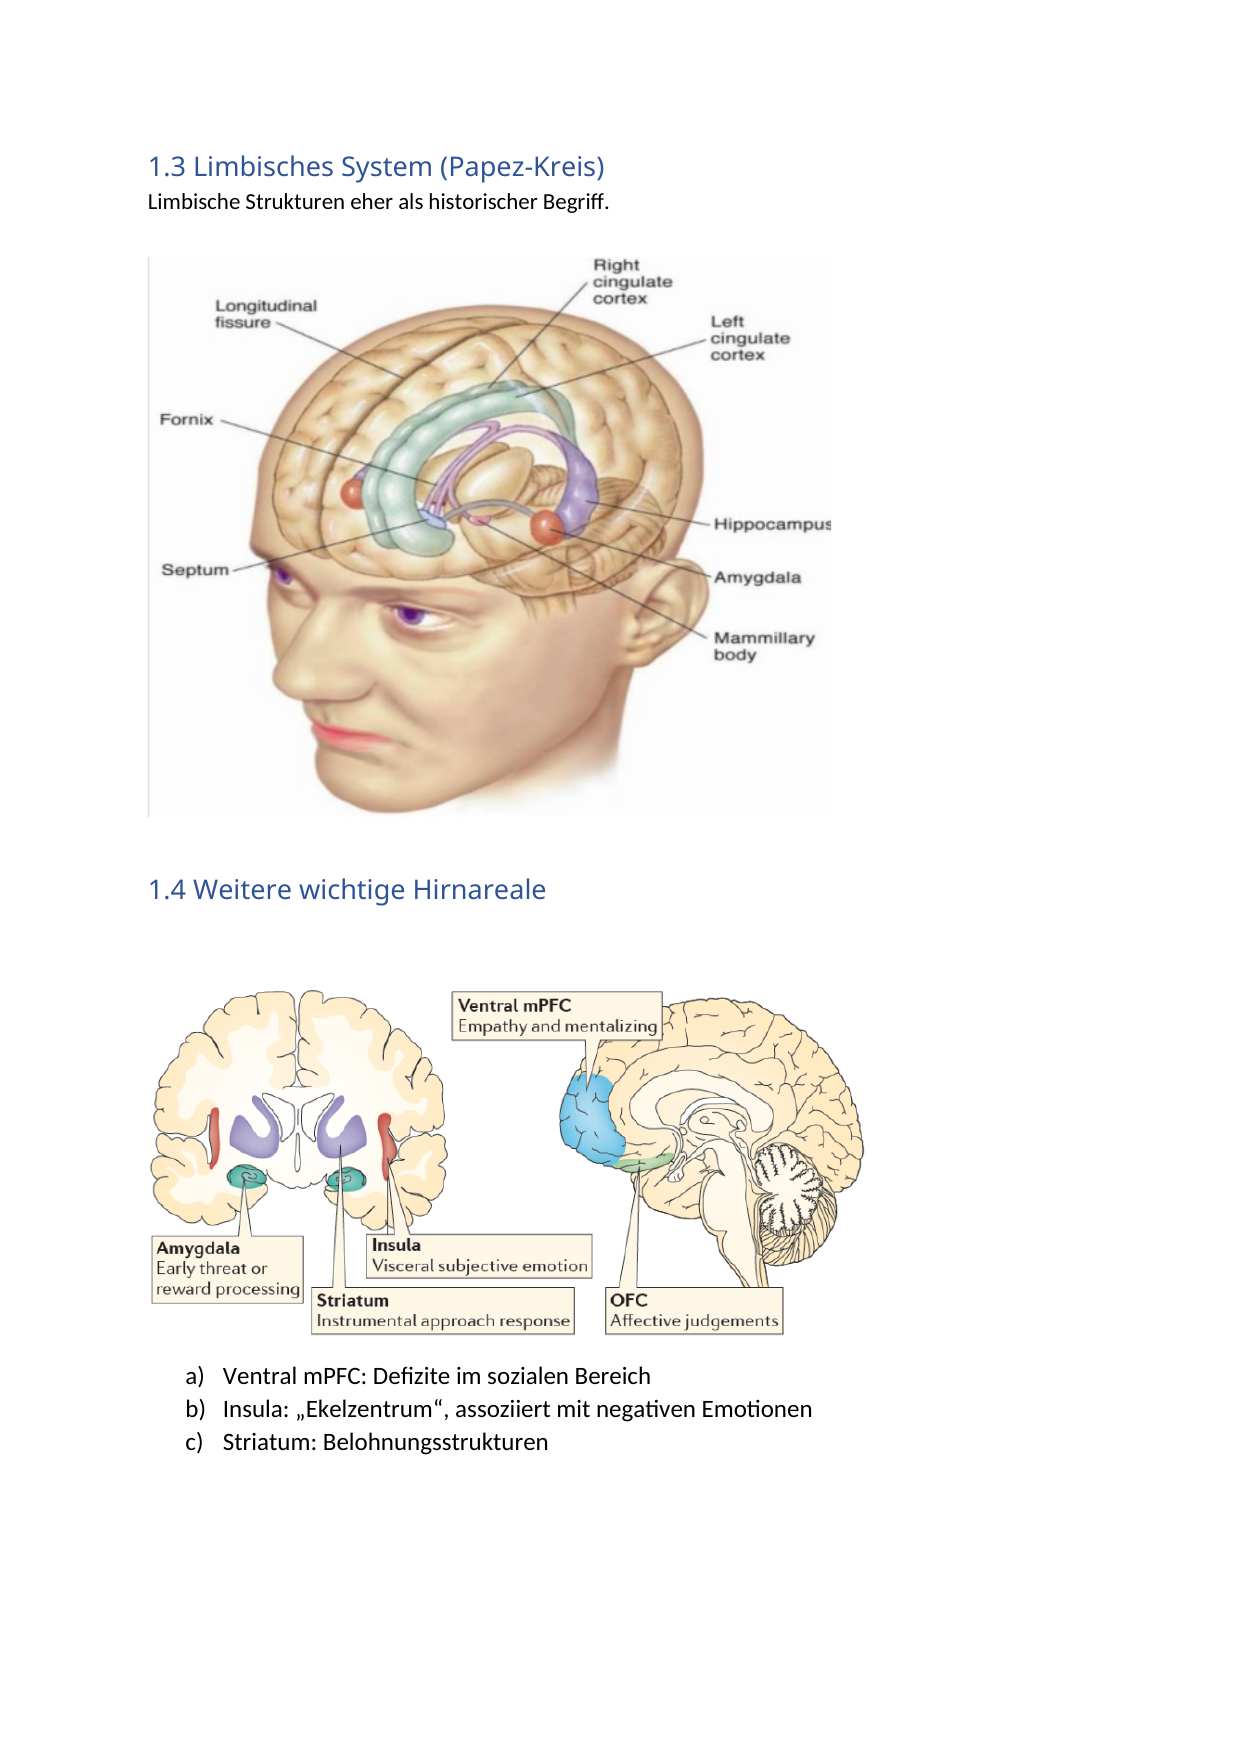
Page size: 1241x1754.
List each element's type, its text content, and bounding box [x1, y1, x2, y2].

subtitle 1.4 Weitere wichtige Hirnareale [148, 870, 1093, 907]
list Insula: „Ekelzentrum“, assoziiert mit negativen Emotionen [185, 1393, 1093, 1424]
picture [147, 959, 867, 1342]
list Striatum: Belohnungsstrukturen [185, 1426, 1093, 1457]
text Limbische Strukturen eher als historischer Begriff. [148, 187, 1093, 215]
list Ventral mPFC: Defizite im sozialen Bereich [185, 1360, 1093, 1391]
picture [147, 257, 832, 817]
subtitle 1.3 Limbisches System (Papez-Kreis) [148, 148, 1093, 184]
